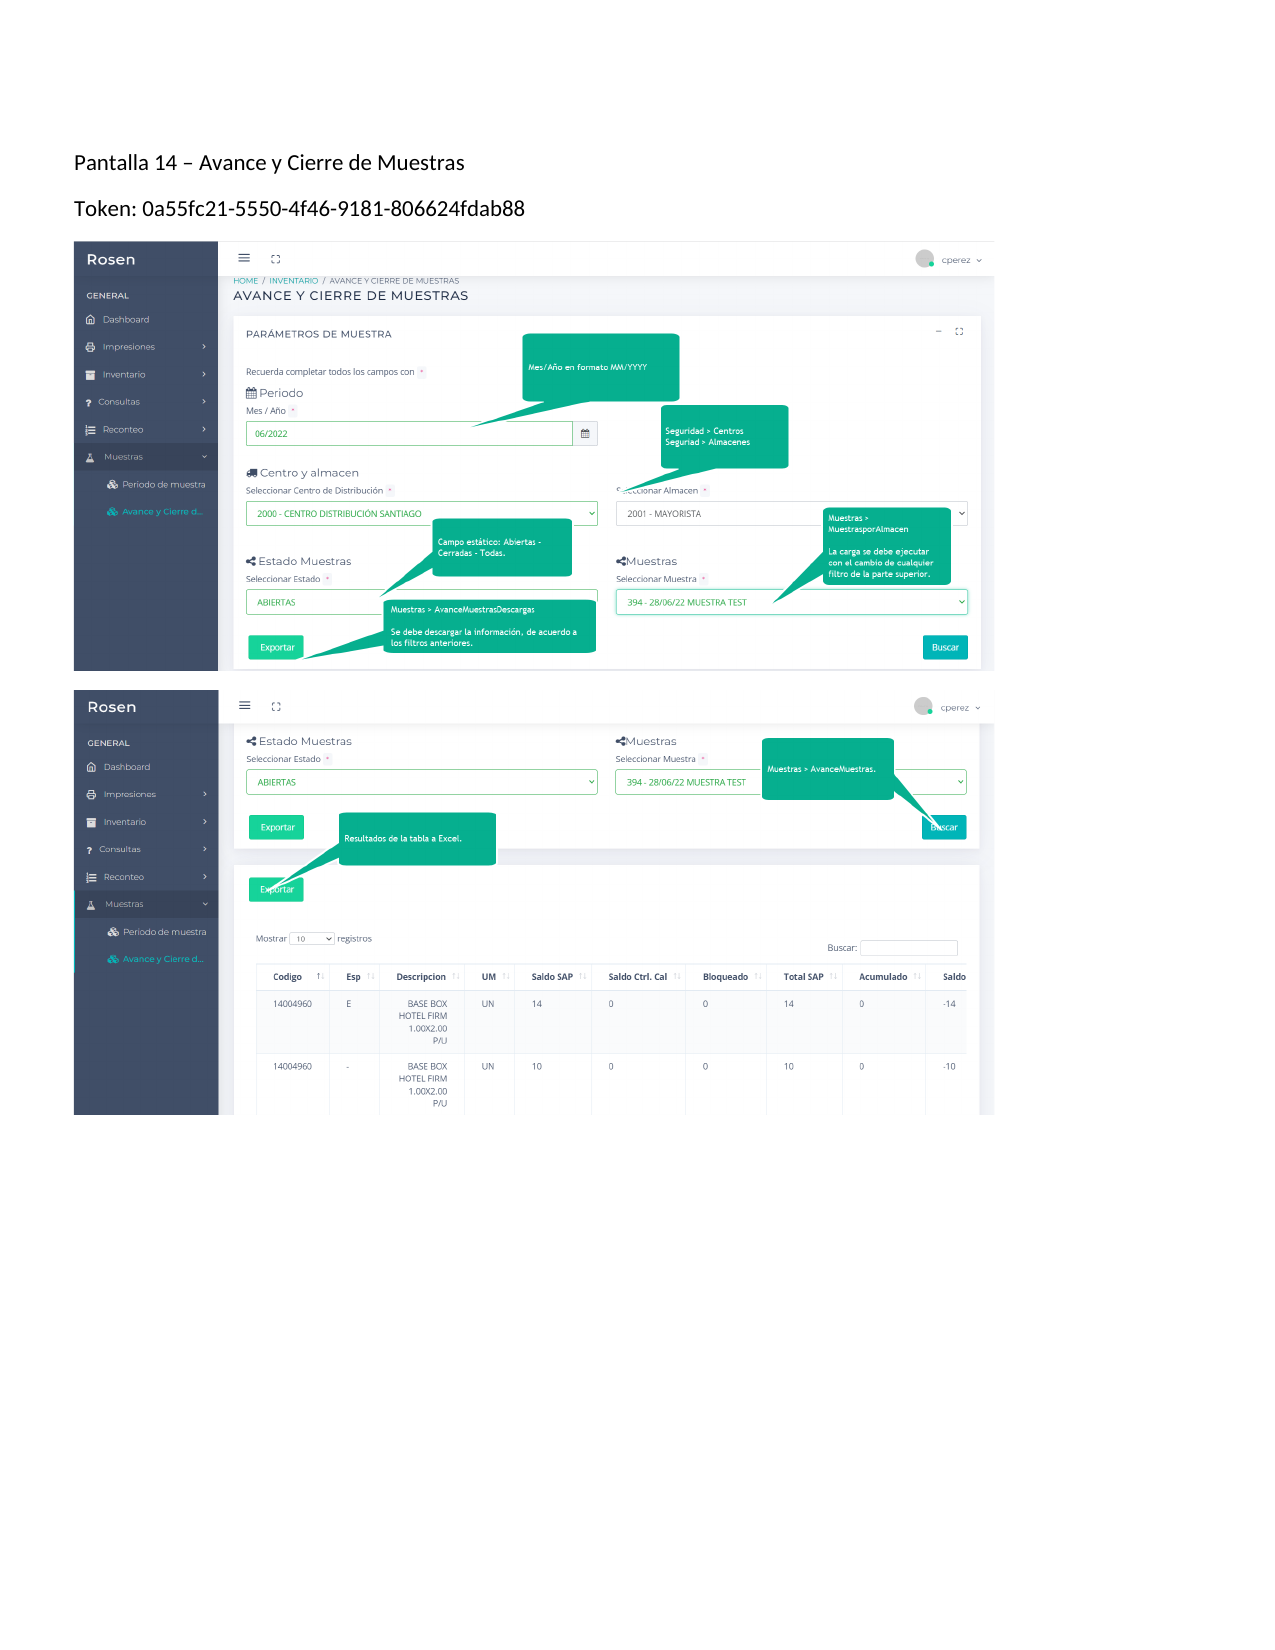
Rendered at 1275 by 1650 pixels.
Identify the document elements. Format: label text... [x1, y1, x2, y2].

picture [73, 690, 995, 1115]
text Token: 0a55fc21-5550-4f46-9181-806624fdab88 [74, 194, 1098, 222]
text Pantalla 14 – Avance y Cierre de Muestras [74, 148, 1098, 176]
picture [73, 241, 995, 671]
